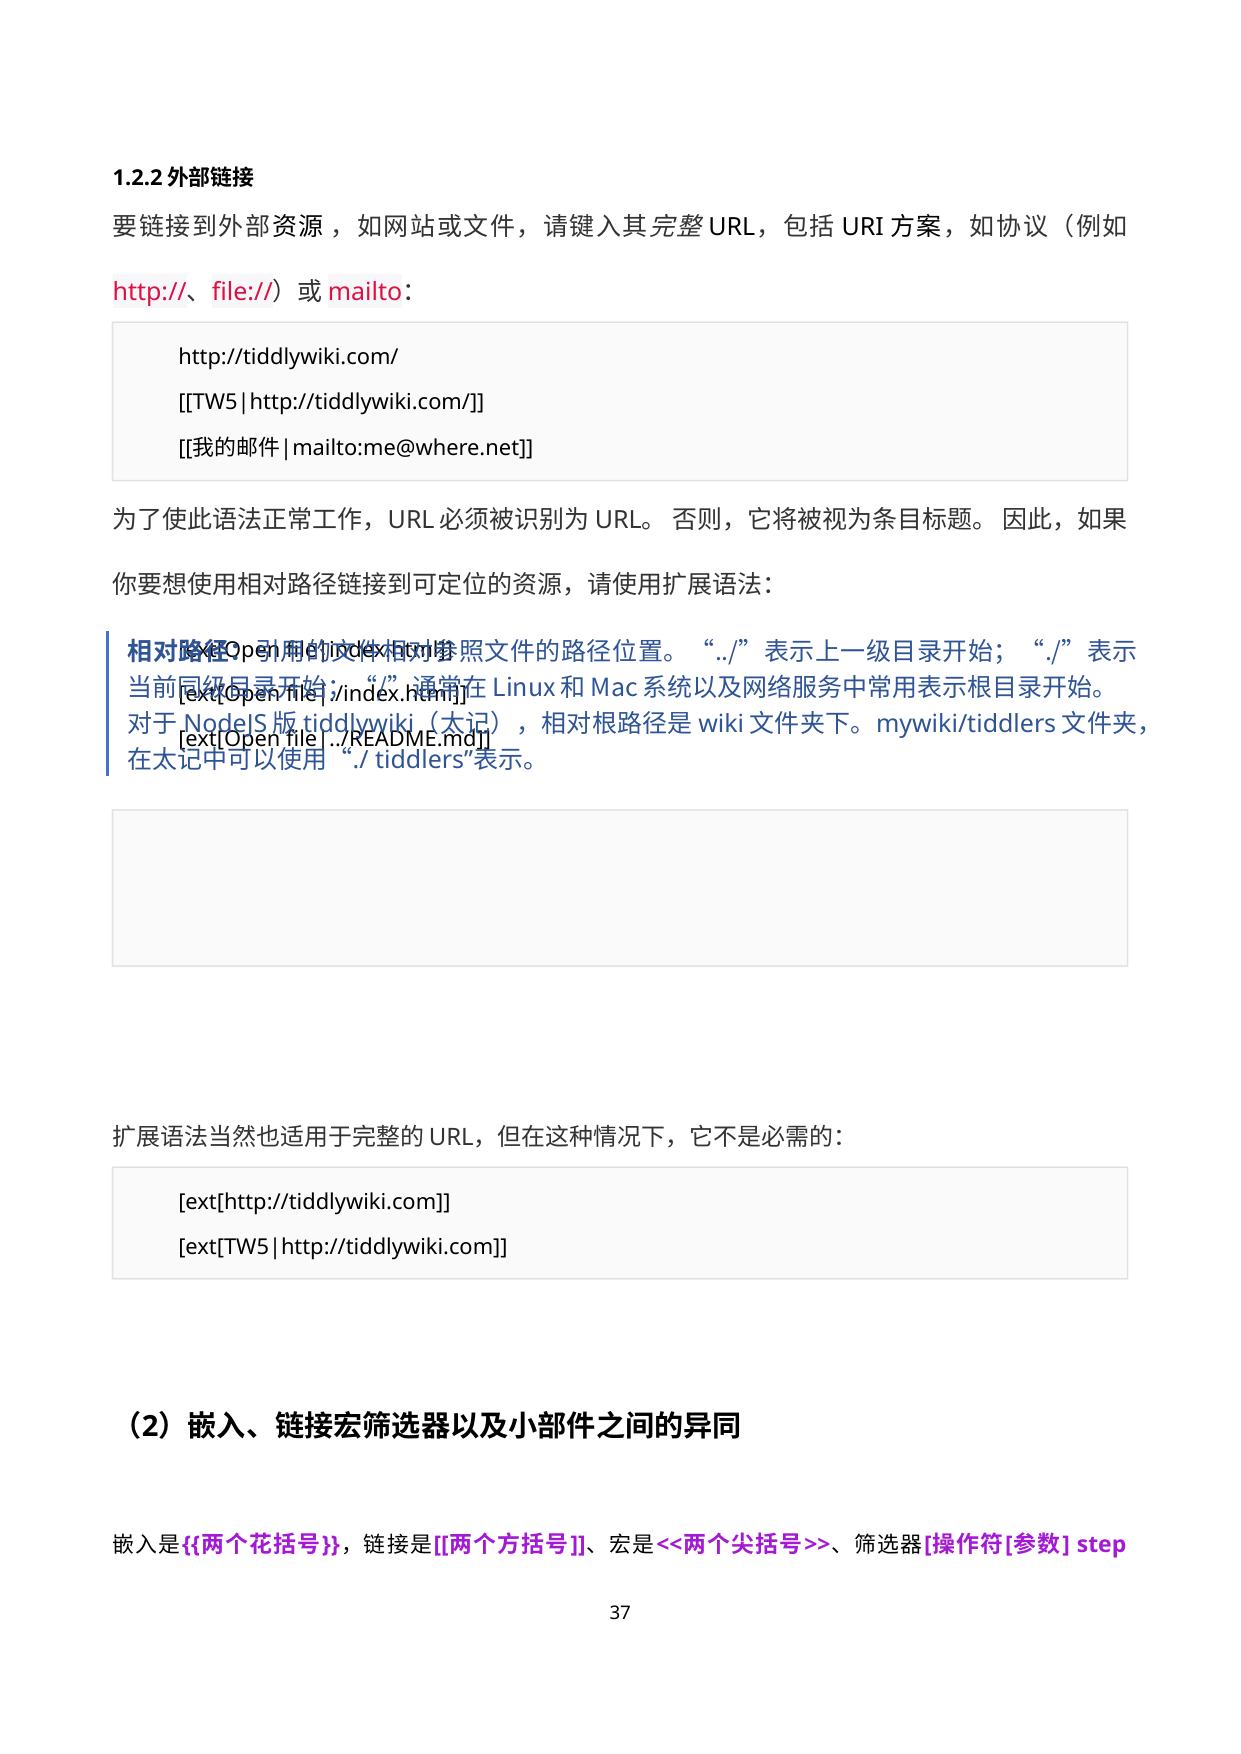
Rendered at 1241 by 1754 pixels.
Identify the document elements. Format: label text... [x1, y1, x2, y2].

text 为了使此语法正常工作，URL必须被识别为URL。 否则，它将被视为条目标题。 因此，如果你要想使用相对路径链接到可定位的资源，请使用扩展语法： [112, 485, 1128, 615]
text 要链接到外部资源 ，如网站或文件，请键入其完整 URL，包括URI方案，如协议（例如http://、file://）或mailto： [112, 192, 1128, 321]
text 1.2.2外部链接 [112, 160, 1128, 192]
subtitle （2）嵌入、链接宏筛选器以及小部件之间的异同 [112, 1391, 1128, 1456]
text 嵌入是{{两个花括号}}，链接是[[两个方括号]]、宏是<<两个尖括号>>、筛选器[操作符[参数] step step]、小部件是<$xxx>标记的名称前包含一个 $ 符号的HTML标签</xxx> [112, 1510, 1128, 1575]
text 扩展语法当然也适用于完整的URL，但在这种情况下，它不是必需的： [112, 1102, 1128, 1166]
